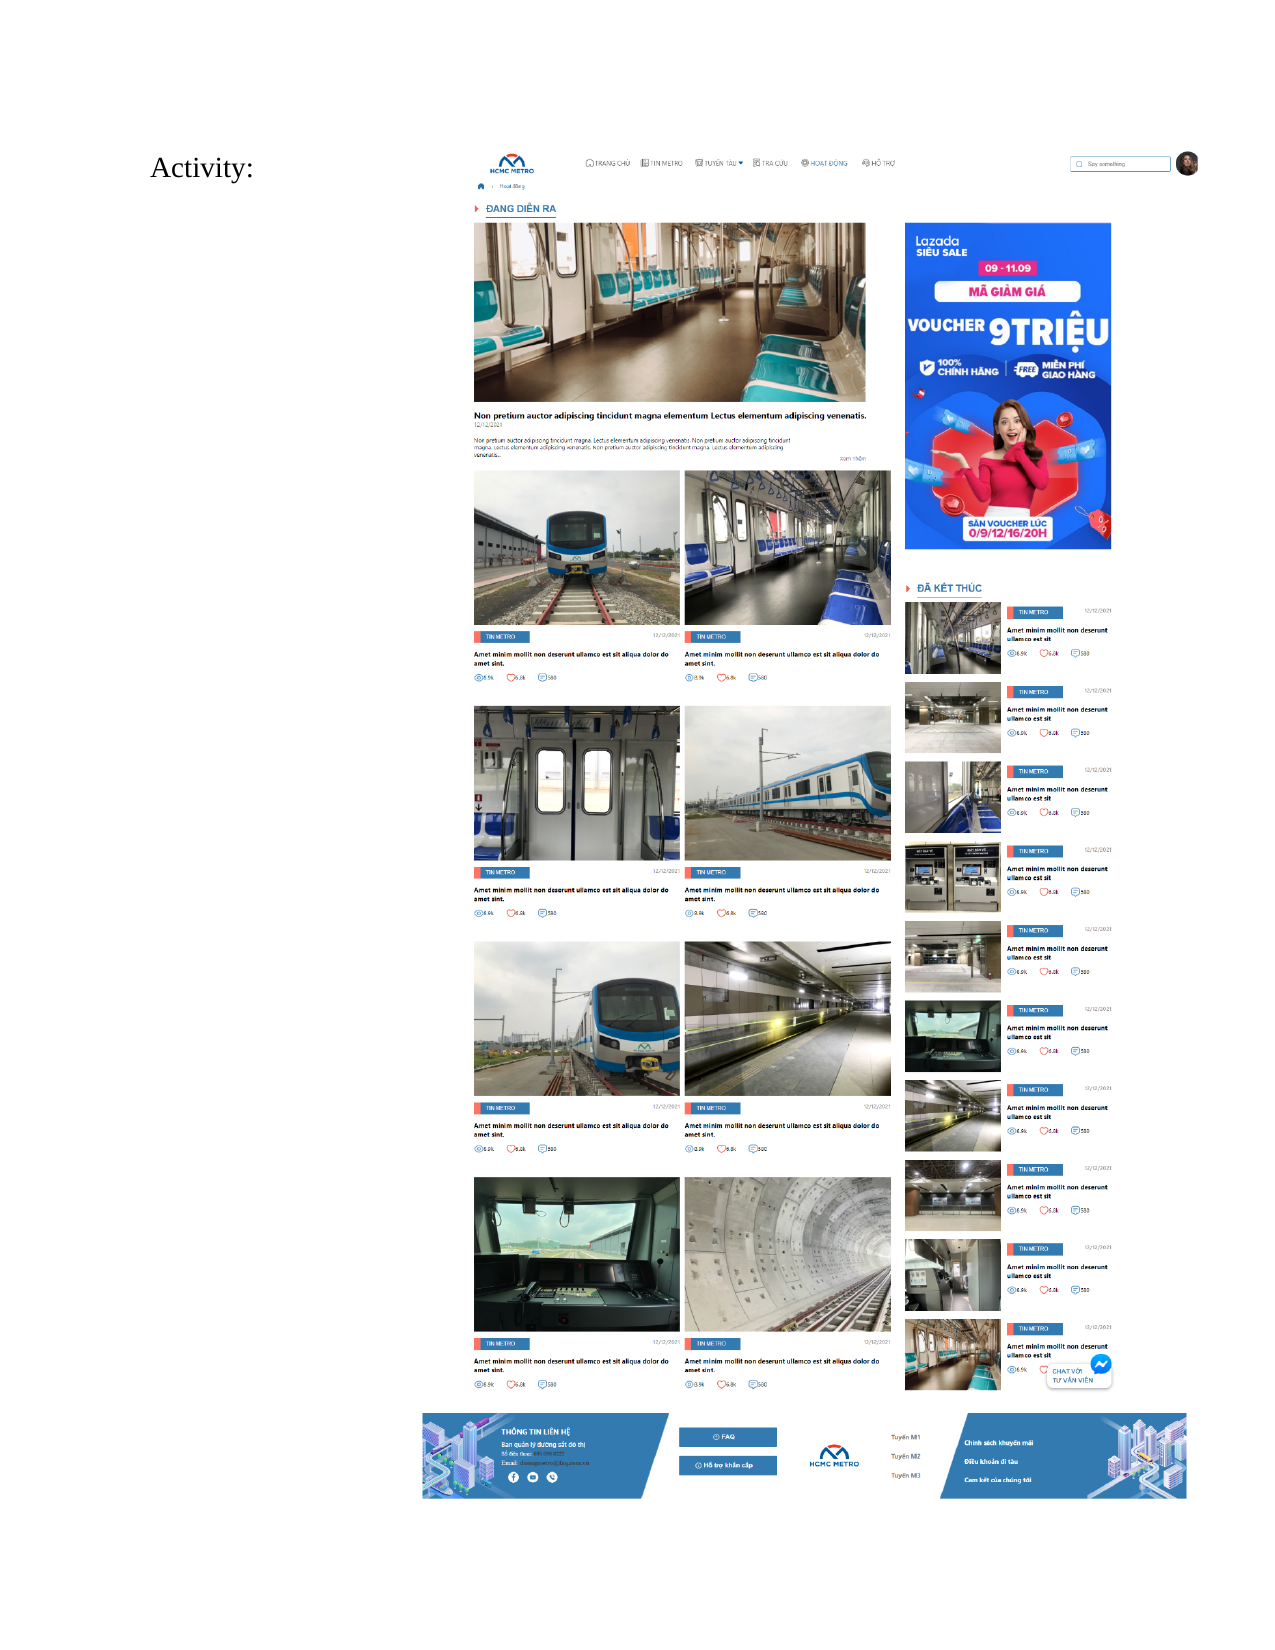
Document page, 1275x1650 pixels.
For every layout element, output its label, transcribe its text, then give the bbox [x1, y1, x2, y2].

picture [410, 150, 1197, 1497]
text Activity: [150, 150, 410, 183]
